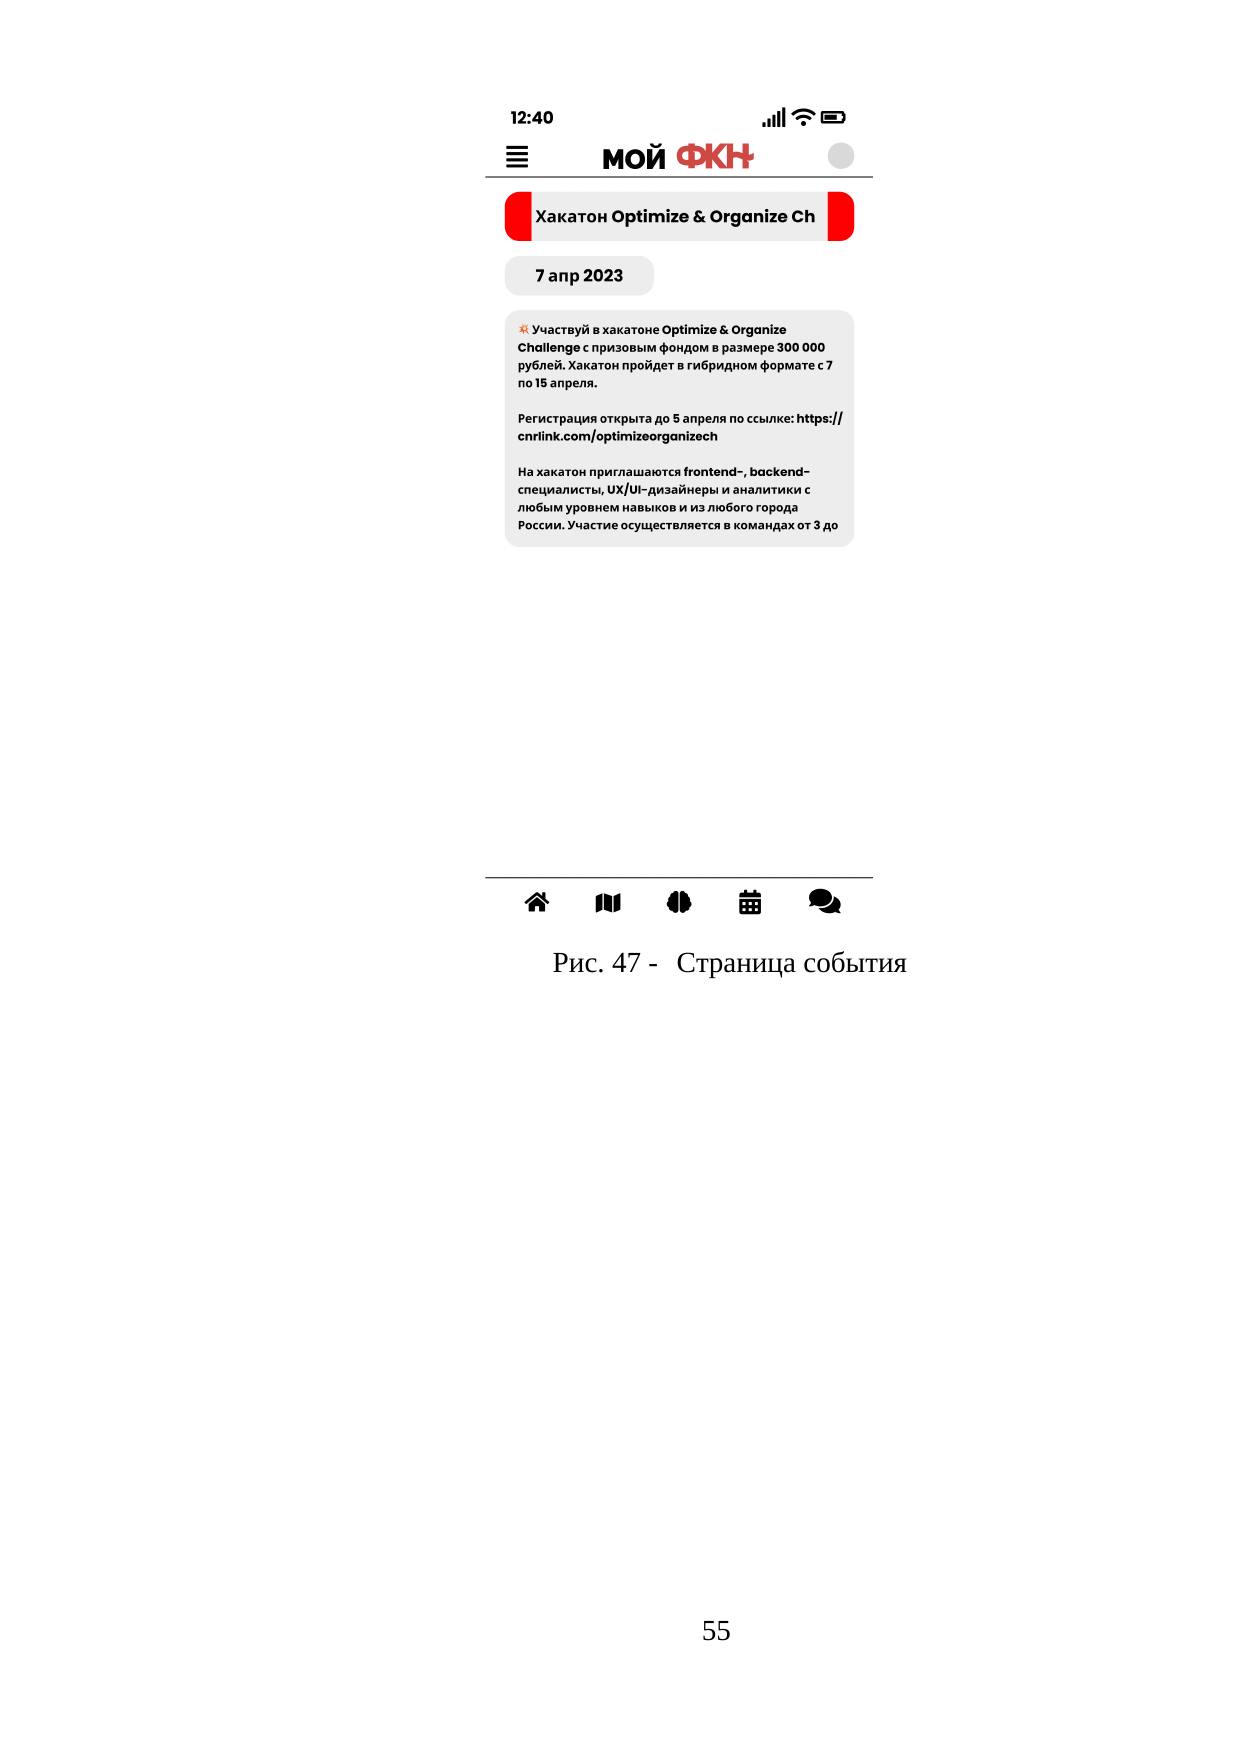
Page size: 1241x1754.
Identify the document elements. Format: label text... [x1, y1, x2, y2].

picture [485, 88, 873, 929]
list Страница события [177, 946, 1181, 979]
